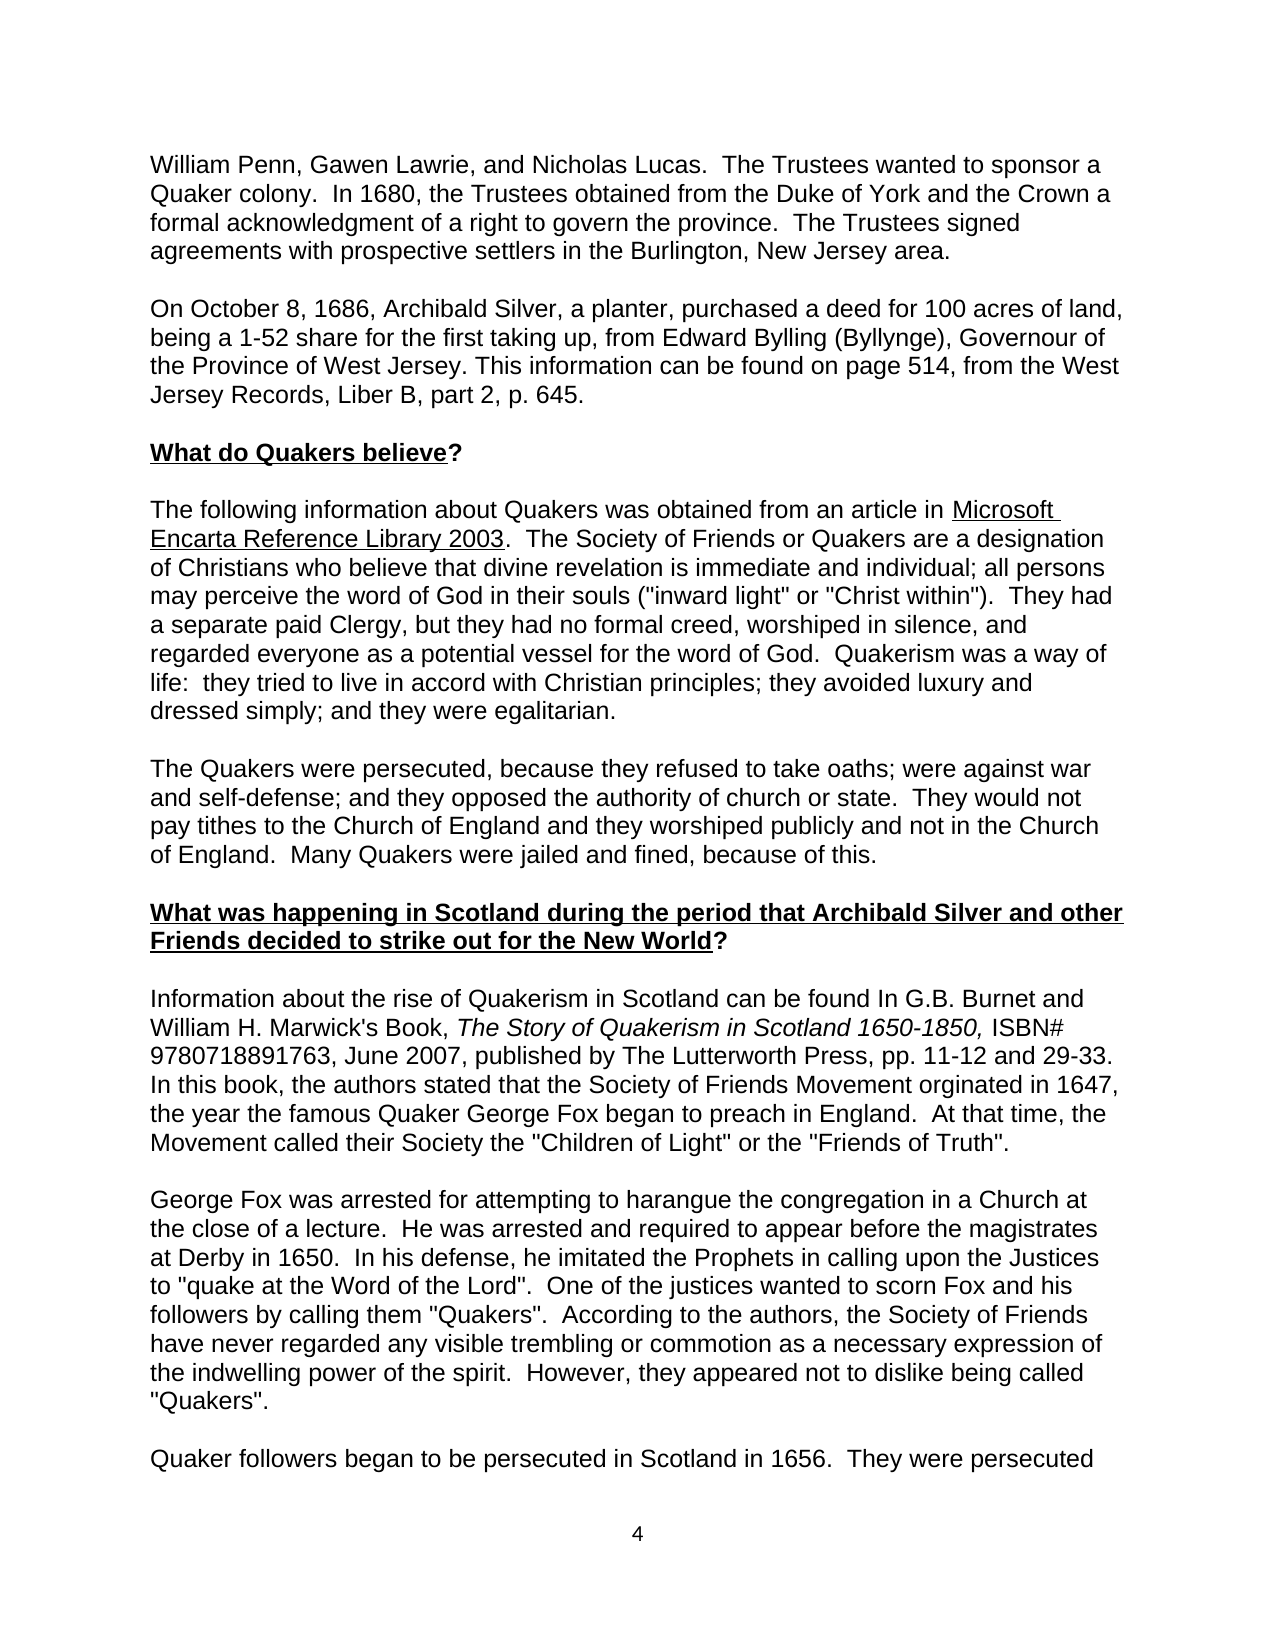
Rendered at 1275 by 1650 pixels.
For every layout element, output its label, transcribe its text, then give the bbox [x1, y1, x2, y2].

text What do Quakers believe? [150, 437, 1125, 466]
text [150, 150, 1125, 265]
text George Fox was arrested for attempting to harangue the congregation in a Church at the close of a lecture. He was arrested and required to appear before the magistrates at Derby in 1650. In his defense, he imitated the Prophets in calling upon the Justices to "quake at the Word of the Lord". One of the justices wanted to scorn Fox and his followers by calling them "Quakers". According to the authors, the Society of Friends have never regarded any visible trembling or commotion as a necessary expression of the indwelling power of the spirit. However, they appeared not to dislike being called "Quakers". [150, 1185, 1125, 1415]
text Information about the rise of Quakerism in Scotland can be found In G.B. Burnet and William H. Marwick's Book, The Story of Quakerism in Scotland 1650-1850, ISBN# 9780718891763, June 2007, published by The Lutterworth Press, pp. 11-12 and 29-33. In this book, the authors stated that the Society of Friends Movement orginated in 1647, the year the famous Quaker George Fox began to preach in England. At that time, the Movement called their Society the "Children of Light" or the "Friends of Truth". [150, 984, 1125, 1156]
text What was happening in Scotland during the period that Archibald Silver and other Friends decided to strike out for the New World? [150, 897, 1125, 955]
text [150, 1444, 1125, 1472]
text On October 8, 1686, Archibald Silver, a planter, purchased a deed for 100 acres of land, being a 1-52 share for the first taking up, from Edward Bylling (Byllynge), Governour of the Province of West Jersey. This information can be found on page 514, from the West Jersey Records, Liber B, part 2, p. 645. [150, 294, 1125, 409]
text The Quakers were persecuted, because they refused to take oaths; were against war and self-defense; and they opposed the authority of church or state. They would not pay tithes to the Church of England and they worshiped publicly and not in the Church of England. Many Quakers were jailed and fined, because of this. [150, 754, 1125, 869]
text The following information about Quakers was obtained from an article in Microsoft Encarta Reference Library 2003. The Society of Friends or Quakers are a designation of Christians who believe that divine revelation is immediate and individual; all persons may perceive the word of God in their souls ("inward light" or "Christ within"). They had a separate paid Clergy, but they had no formal creed, worshiped in silence, and regarded everyone as a potential vessel for the word of God. Quakerism was a way of life: they tried to live in accord with Christian principles; they avoided luxury and dressed simply; and they were egalitarian. [150, 495, 1125, 725]
